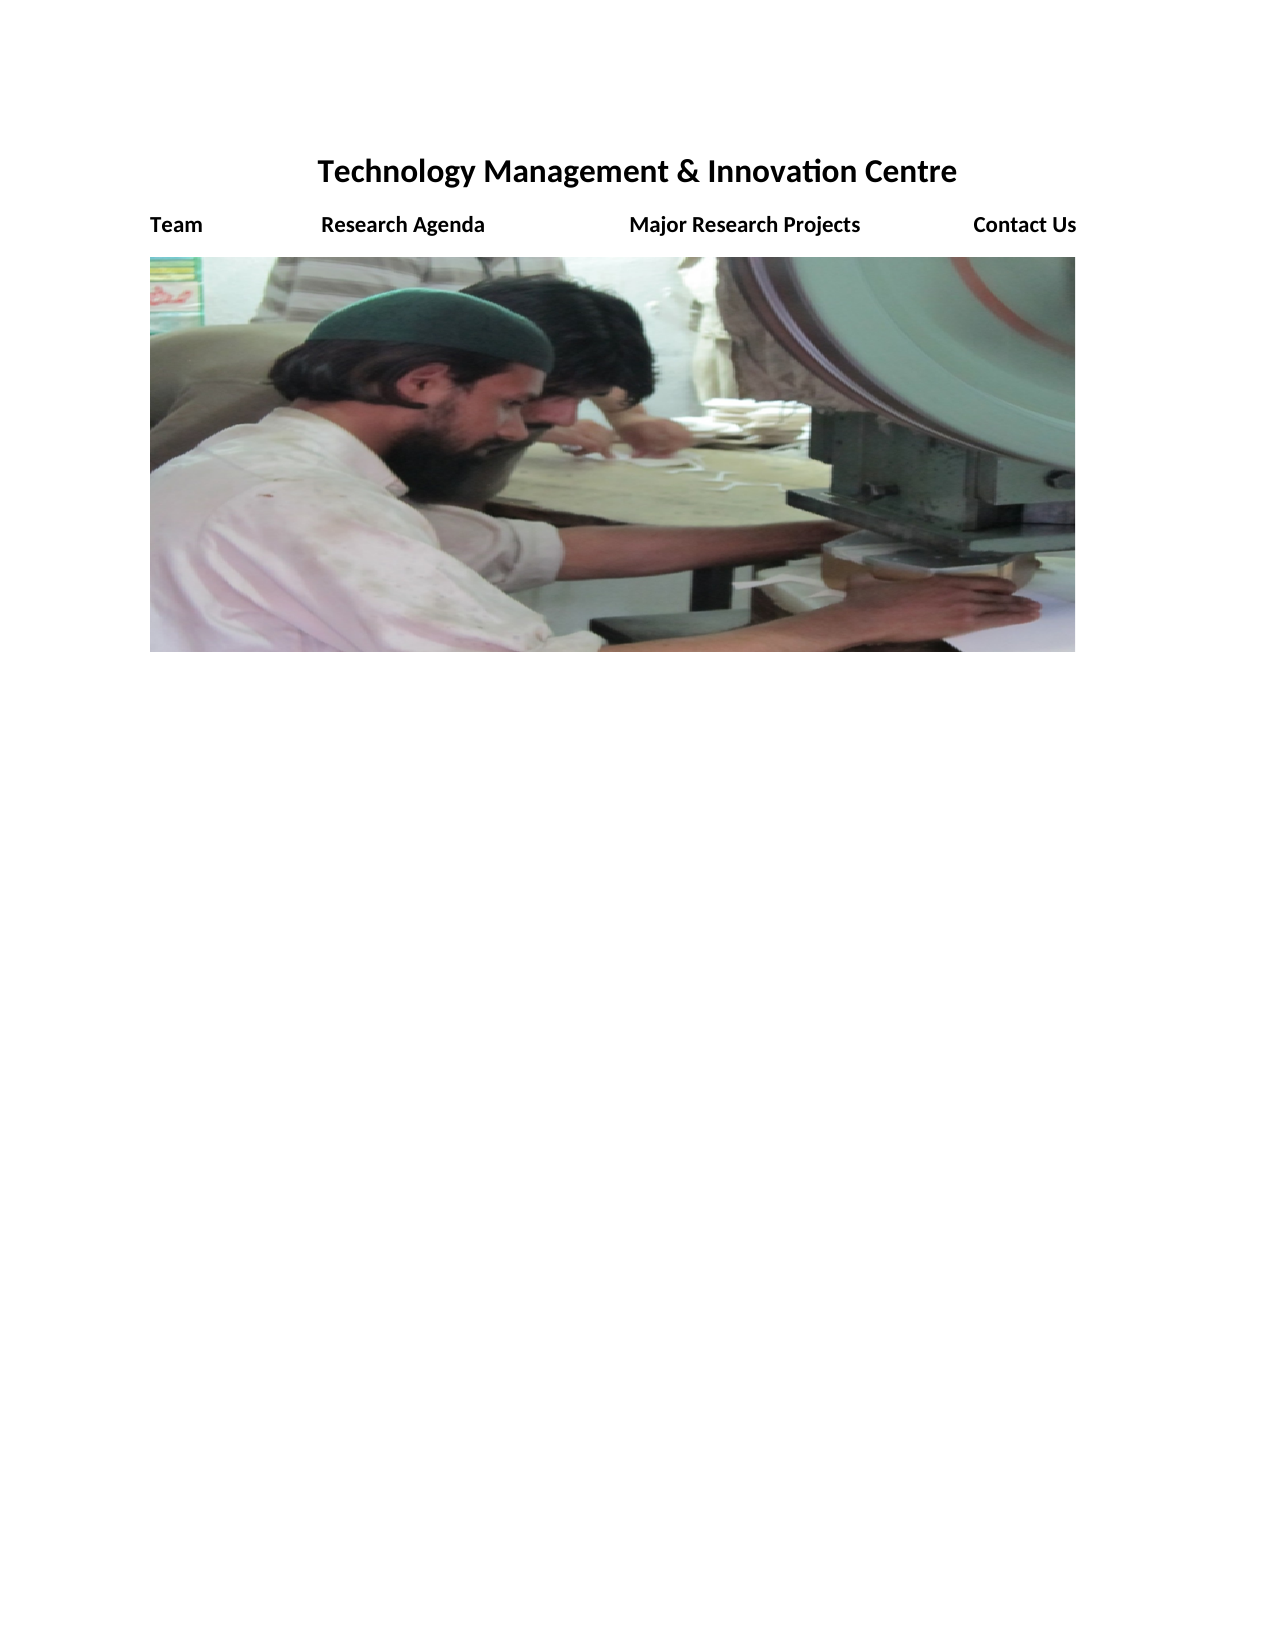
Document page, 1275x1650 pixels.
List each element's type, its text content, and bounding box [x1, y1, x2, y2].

text Team Research Agenda Major Research Projects Contact Us [150, 211, 1125, 239]
text Technology Management & Innovation Centre [150, 150, 1125, 191]
picture [150, 257, 1075, 652]
